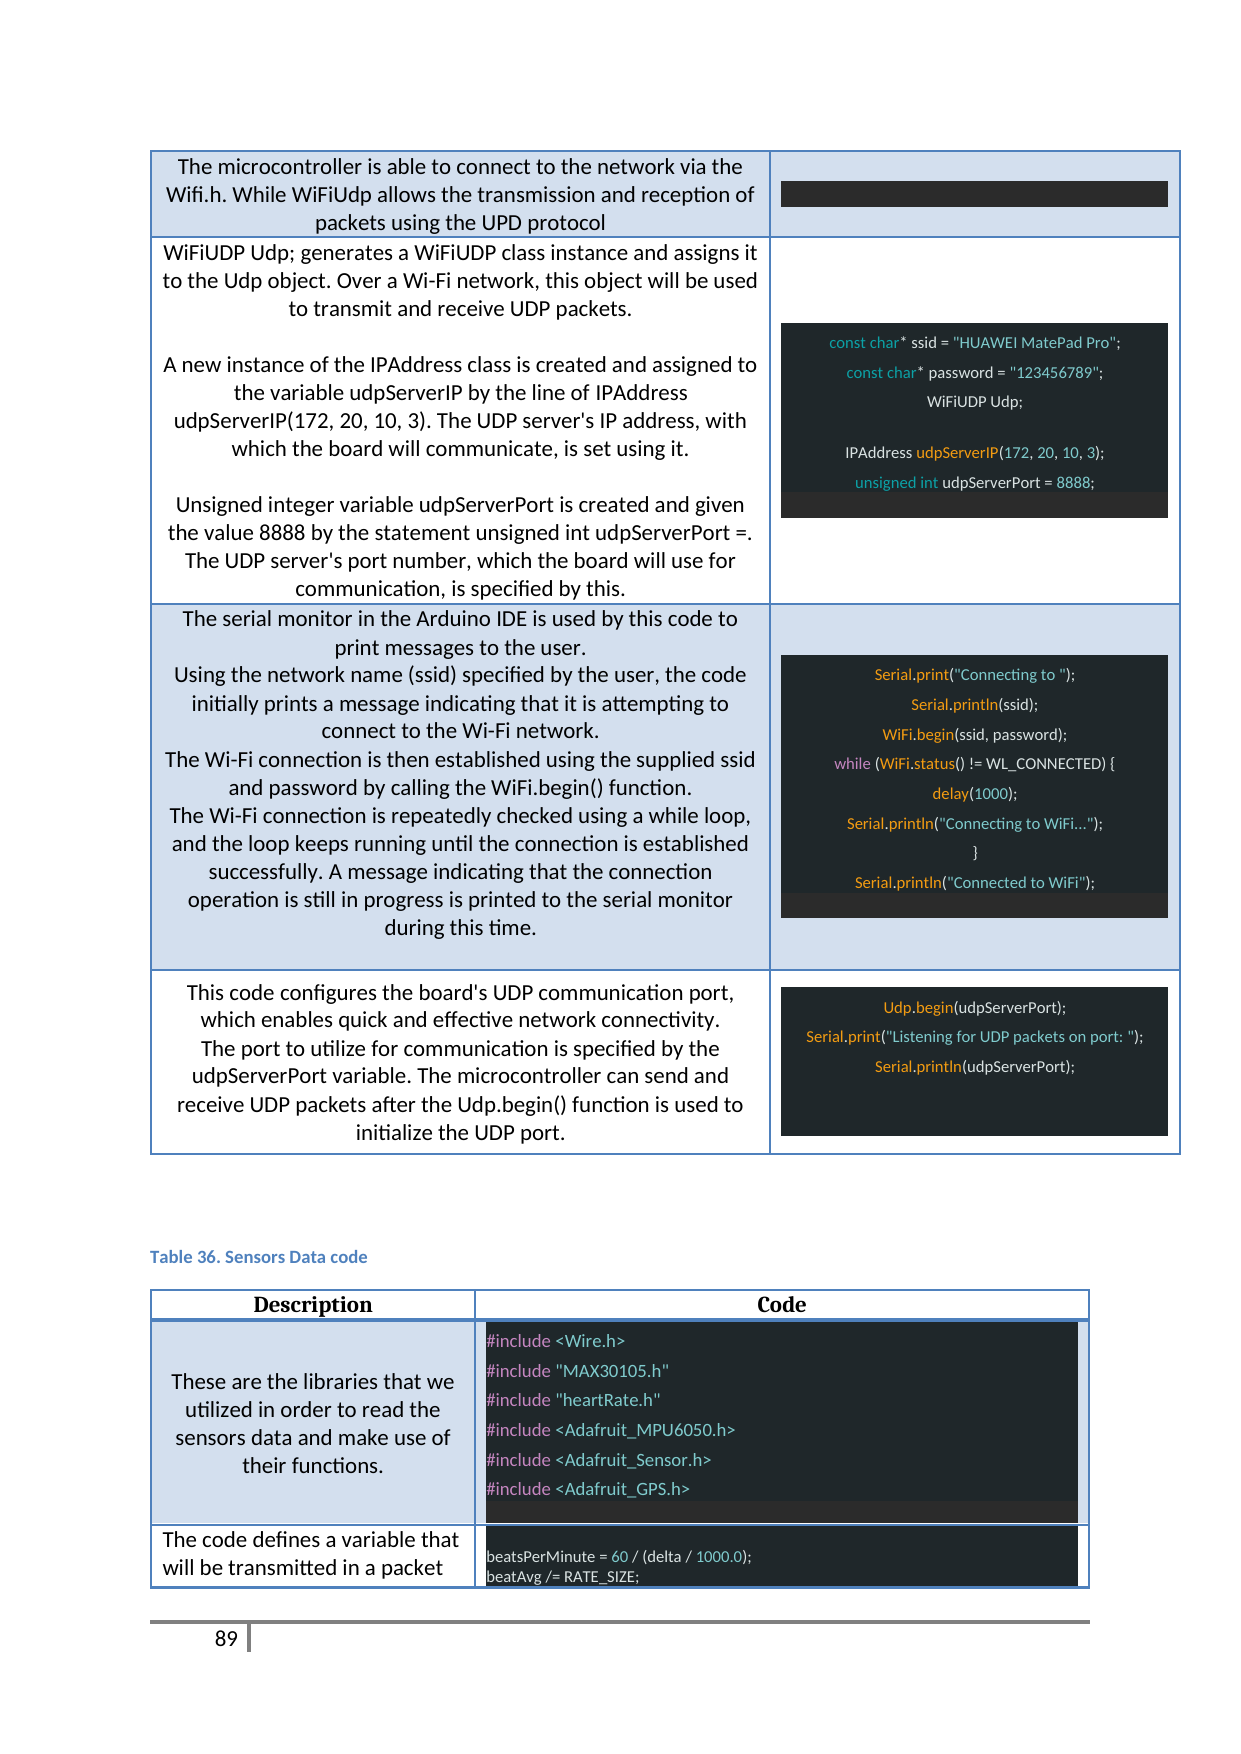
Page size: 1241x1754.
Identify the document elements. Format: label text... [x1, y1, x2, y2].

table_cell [152, 1526, 474, 1586]
table_cell const char* ssid = "HUAWEI MatePad Pro"; const char* password = "123456789"; WiFiUDP Udp; IPAddress udpServerIP(172, 20, 10, 3); unsigned int udpServerPort = 8888; [771, 238, 1179, 602]
table_cell These are the libraries that we utilized in order to read the sensors data and make use of their functions. [152, 1322, 474, 1523]
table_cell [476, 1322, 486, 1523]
table_cell #include <WiFi.h> #include <WiFiUdp.h> [771, 152, 1179, 236]
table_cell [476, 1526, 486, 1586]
table_cell WiFiUDP Udp; generates a WiFiUDP class instance and assigns it to the Udp object. Over a Wi-Fi network, this object will be used to transmit and receive UDP packets. A new instance of the IPAddress class is created and assigned to the variable udpServerIP by the line of IPAddress udpServerIP(172, 20, 10, 3). The UDP server's IP address, with which the board will communicate, is set using it. Unsigned integer variable udpServerPort is created and given the value 8888 by the statement unsigned int udpServerPort =. The UDP server's port number, which the board will use for communication, is specified by this. [152, 238, 769, 602]
table_cell The serial monitor in the Arduino IDE is used by this code to print messages to the user. Using the network name (ssid) specified by the user, the code initially prints a message indicating that it is attempting to connect to the Wi-Fi network. The Wi-Fi connection is then established using the supplied ssid and password by calling the WiFi.begin() function. The Wi-Fi connection is repeatedly checked using a while loop, and the loop keeps running until the connection is established successfully. A message indicating that the connection operation is still in progress is printed to the serial monitor during this time. [152, 605, 769, 969]
table_cell Udp.begin(udpServerPort); Serial.print("Listening for UDP packets on port: "); Serial.println(udpServerPort); [771, 971, 1179, 1152]
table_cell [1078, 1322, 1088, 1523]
table_header Description [152, 1291, 474, 1318]
table_cell This code configures the board's UDP communication port, which enables quick and effective network connectivity. The port to utilize for communication is specified by the udpServerPort variable. The microcontroller can send and receive UDP packets after the Udp.begin() function is used to initialize the UDP port. [152, 971, 769, 1152]
table_cell Serial.print("Connecting to "); Serial.println(ssid); WiFi.begin(ssid, password); while (WiFi.status() != WL_CONNECTED) { delay(1000); Serial.println("Connecting to WiFi..."); } Serial.println("Connected to WiFi"); [771, 605, 1179, 969]
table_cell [152, 152, 769, 236]
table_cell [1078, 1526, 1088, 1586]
table_header Code [476, 1291, 1088, 1318]
